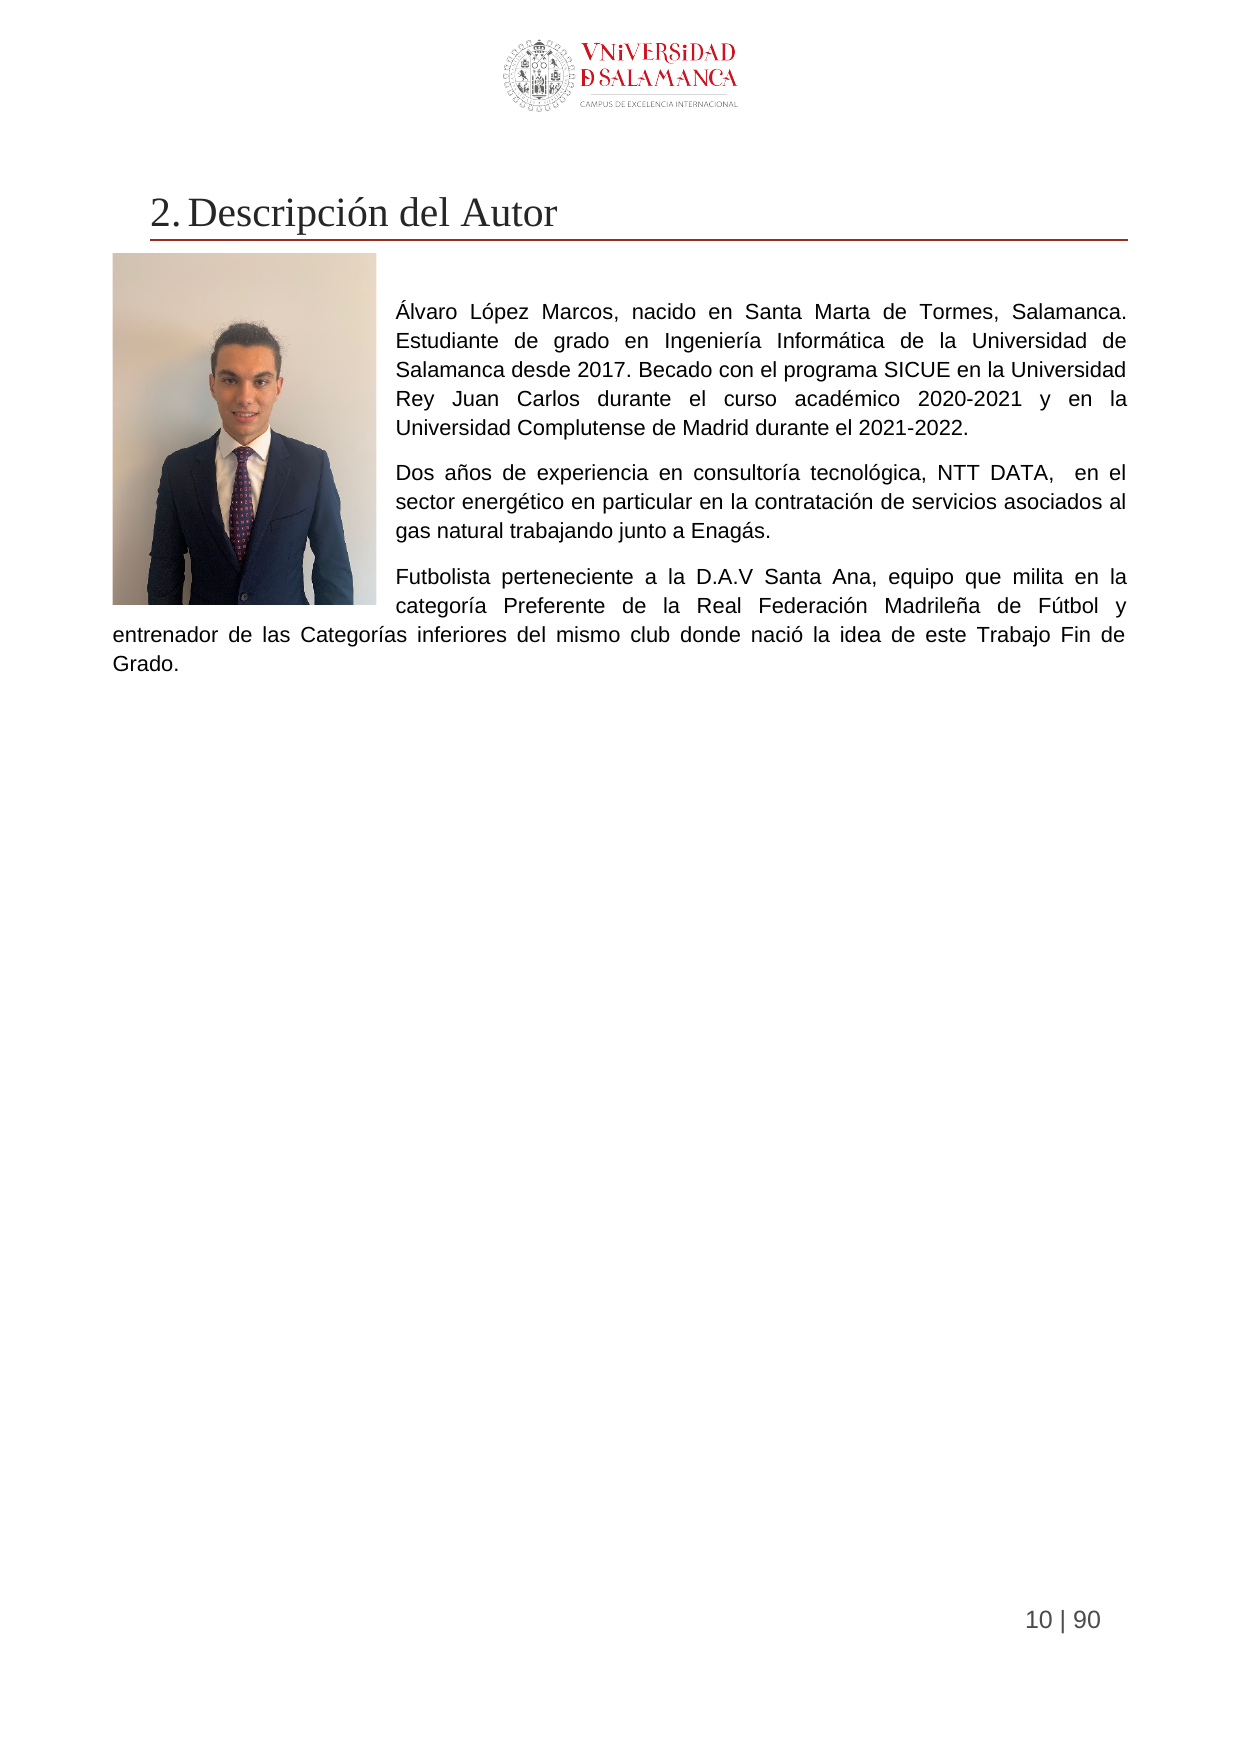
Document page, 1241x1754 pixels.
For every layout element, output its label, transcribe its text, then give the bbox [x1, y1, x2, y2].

text Dos años de experiencia en consultoría tecnológica, NTT DATA, en el sector energético en particular en la contratación de servicios asociados al gas natural trabajando junto a Enagás. [377, 460, 1128, 543]
picture [499, 36, 742, 116]
text Álvaro López Marcos, nacido en Santa Marta de Tormes, Salamanca. Estudiante de grado en Ingeniería Informática de la Universidad de Salamanca desde 2017. Becado con el programa SICUE en la Universidad Rey Juan Carlos durante el curso académico 2020-2021 y en la Universidad Complutense de Madrid durante el 2021-2022. [377, 299, 1128, 440]
picture [112, 253, 377, 605]
subtitle Descripción del Autor [150, 187, 1128, 239]
text Futbolista perteneciente a la D.A.V Santa Ana, equipo que milita en la categoría Preferente de la Real Federación Madrileña de Fútbol y entrenador de las Categorías inferiores del mismo club donde nació la idea de este Trabajo Fin de Grado. [112, 564, 1128, 676]
